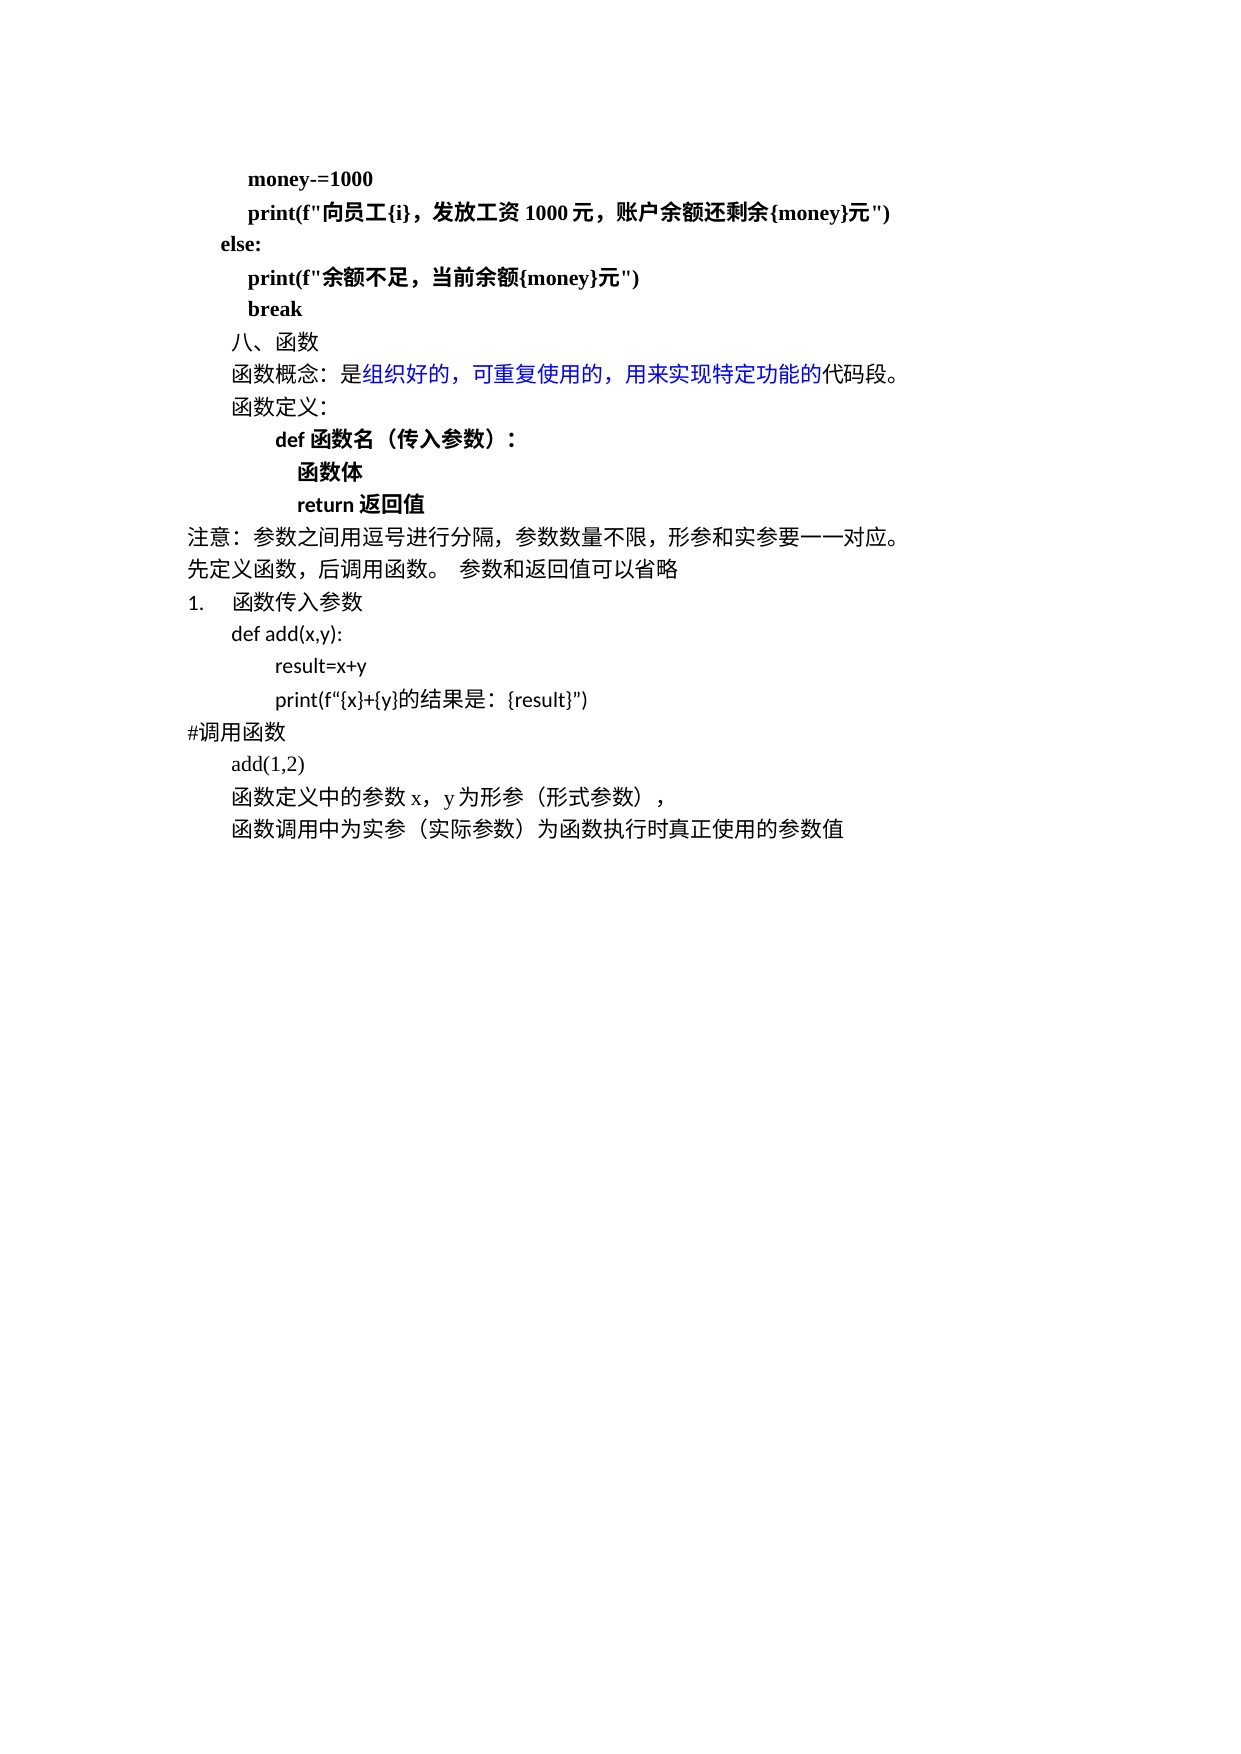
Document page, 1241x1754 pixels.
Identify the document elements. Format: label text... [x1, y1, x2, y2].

list 先定义函数，后调用函数。 参数和返回值可以省略 [187, 552, 1053, 584]
list 函数定义： [231, 389, 1053, 422]
list 函数概念：是组织好的，可重复使用的，用来实现特定功能的代码段。 [231, 357, 1053, 389]
list 函数调用中为实参（实际参数）为函数执行时真正使用的参数值 [187, 812, 1053, 844]
list 函数体 [231, 454, 1053, 487]
list return 返回值 [231, 487, 1053, 519]
list 函数定义中的参数x，y为形参（形式参数）， [187, 779, 1053, 812]
list 注意：参数之间用逗号进行分隔，参数数量不限，形参和实参要一一对应。 [187, 519, 1053, 552]
list result=x+y [187, 649, 1053, 682]
list 函数 [187, 324, 1053, 357]
list print(f“{x}+{y}的结果是：{result}”) [187, 682, 1053, 714]
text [187, 162, 1053, 324]
list add(1,2) [187, 747, 1053, 779]
list #调用函数 [187, 714, 1053, 747]
list 函数传入参数 [187, 584, 1053, 617]
list def add(x,y): [187, 617, 1053, 649]
list def 函数名（传入参数）： [231, 422, 1053, 454]
